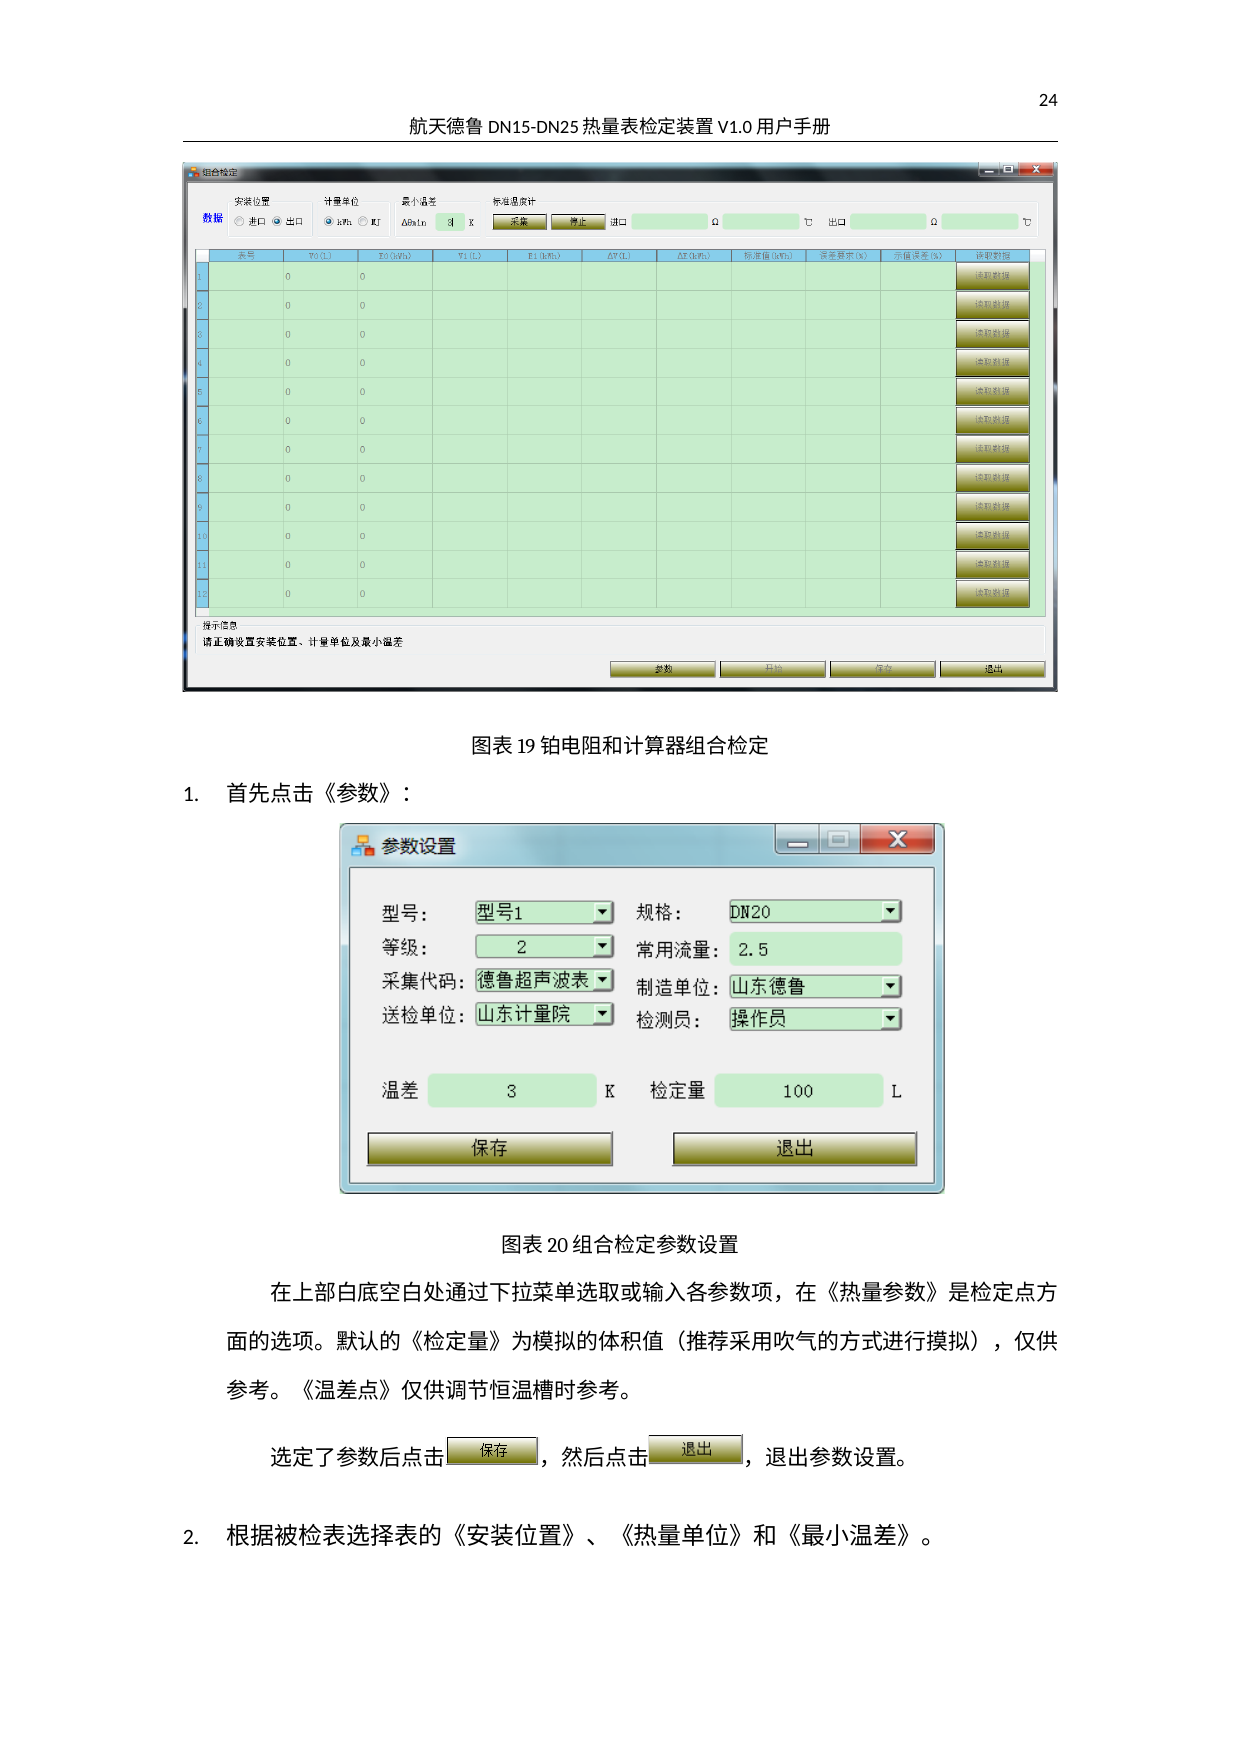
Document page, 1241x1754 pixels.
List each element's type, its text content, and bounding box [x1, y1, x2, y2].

list 首先点击《参数》： [183, 775, 1058, 808]
text 选定了参数后点击，然后点击，退出参数设置。 [226, 1421, 1058, 1486]
text 图表 19 铂电阻和计算器组合检定 [183, 728, 1058, 760]
picture [445, 1437, 540, 1465]
text 在上部白底空白处通过下拉菜单选取或输入各参数项，在《热量参数》是检定点方面的选项。默认的《检定量》为模拟的体积值（推荐采用吹气的方式进行摸拟），仅供参考。《温差点》仅供调节恒温槽时参考。 [226, 1275, 1058, 1405]
picture [182, 162, 1058, 692]
text 图表 20 组合检定参数设置 [183, 1227, 1058, 1259]
list 根据被检表选择表的《安装位置》、《热量单位》和《最小温差》。 [183, 1501, 1058, 1566]
picture [648, 1434, 744, 1465]
picture [339, 823, 945, 1194]
